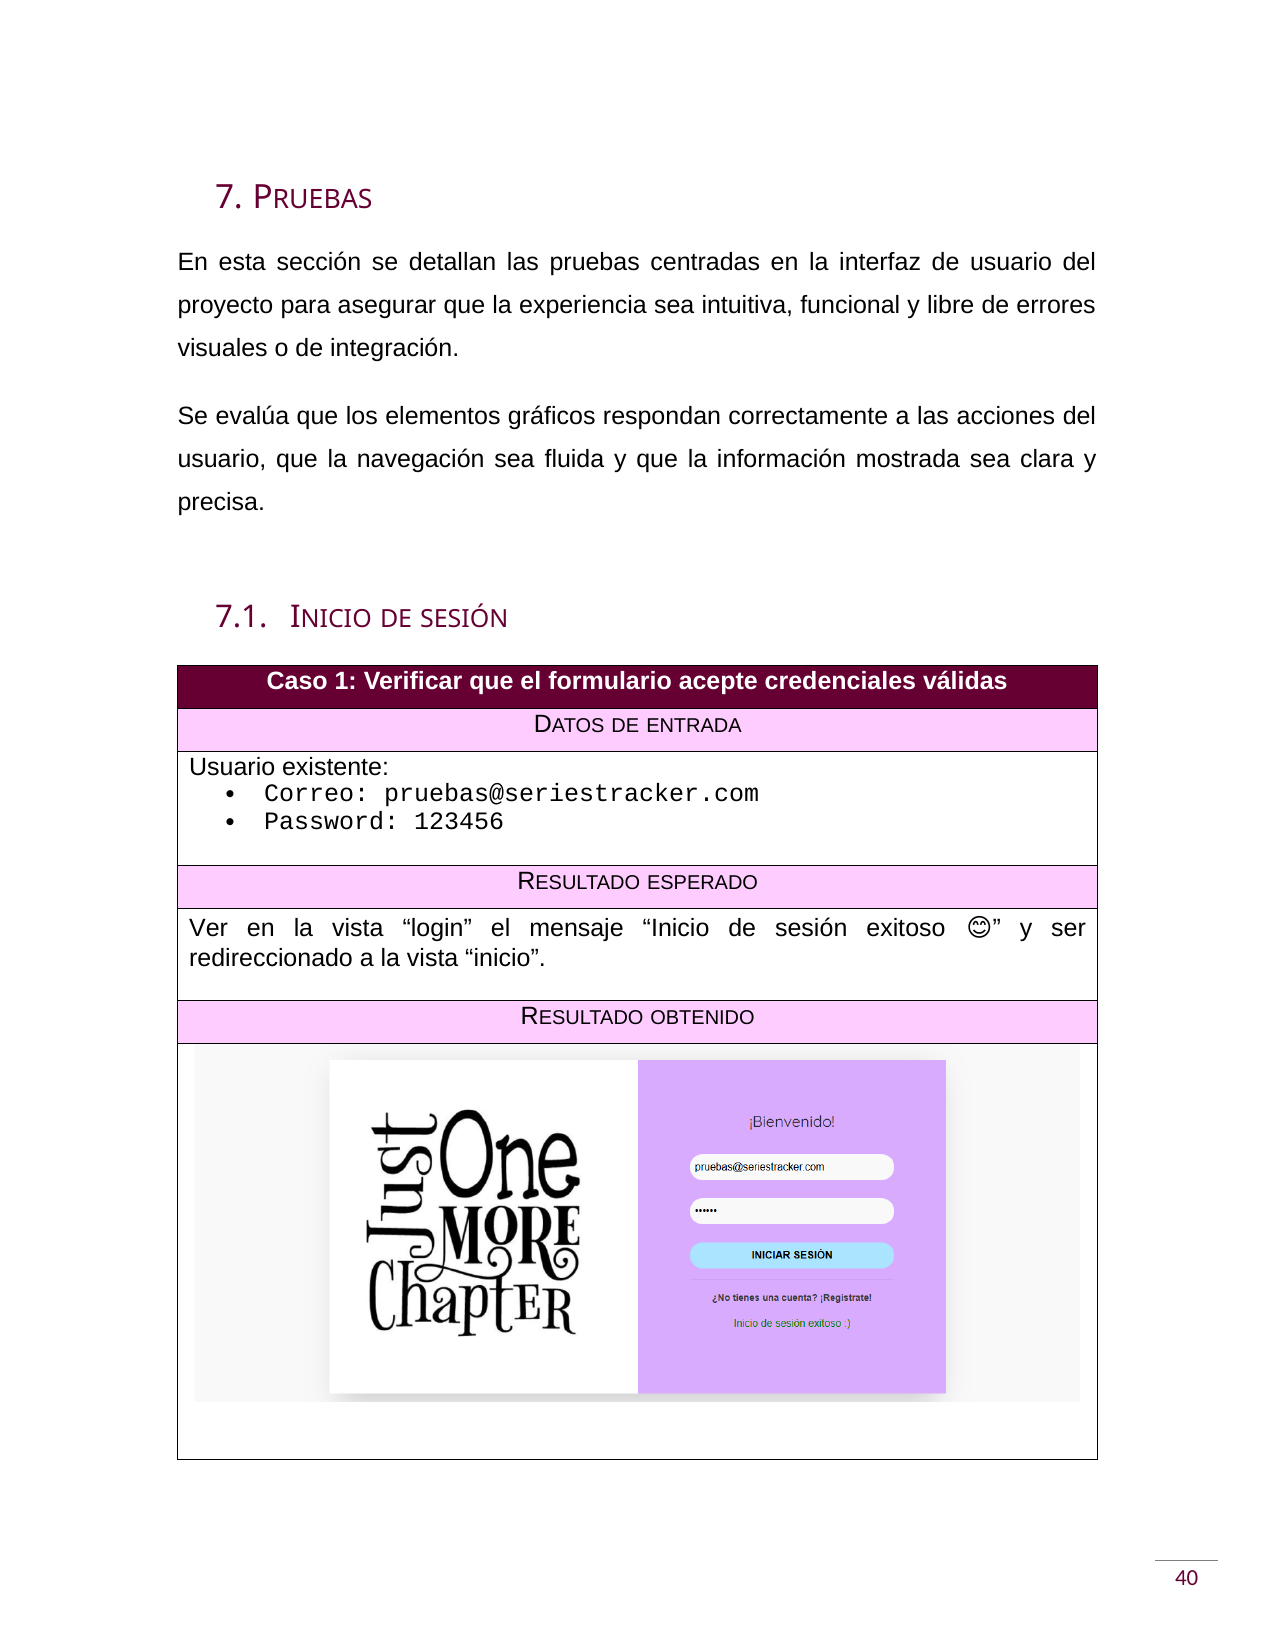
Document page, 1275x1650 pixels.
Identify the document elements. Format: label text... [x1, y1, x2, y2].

table_cell Datos de entrada [178, 709, 1097, 751]
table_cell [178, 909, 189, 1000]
text En esta sección se detallan las pruebas centradas en la interfaz de usuario del proyecto para asegurar que la experiencia sea intuitiva, funcional y libre de errores visuales o de integración. [177, 247, 1098, 362]
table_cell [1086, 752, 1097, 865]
table_cell Resultado esperado [178, 866, 1097, 908]
table_header Caso 1: Verificar que el formulario acepte credenciales válidas [178, 666, 1097, 708]
table_cell Usuario existente: Correo: pruebas@seriestracker.com Password: 123456 [178, 752, 264, 865]
picture [194, 1044, 1081, 1402]
text Se evalúa que los elementos gráficos respondan correctamente a las acciones del usuario, que la navegación sea fluida y que la información mostrada sea clara y precisa. [177, 401, 1098, 516]
subtitle Inicio de sesión [215, 594, 1098, 636]
table_cell Resultado obtenido [178, 1001, 1097, 1043]
table_cell [178, 1044, 1097, 1459]
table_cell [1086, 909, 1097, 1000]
subtitle Pruebas [215, 173, 1098, 218]
